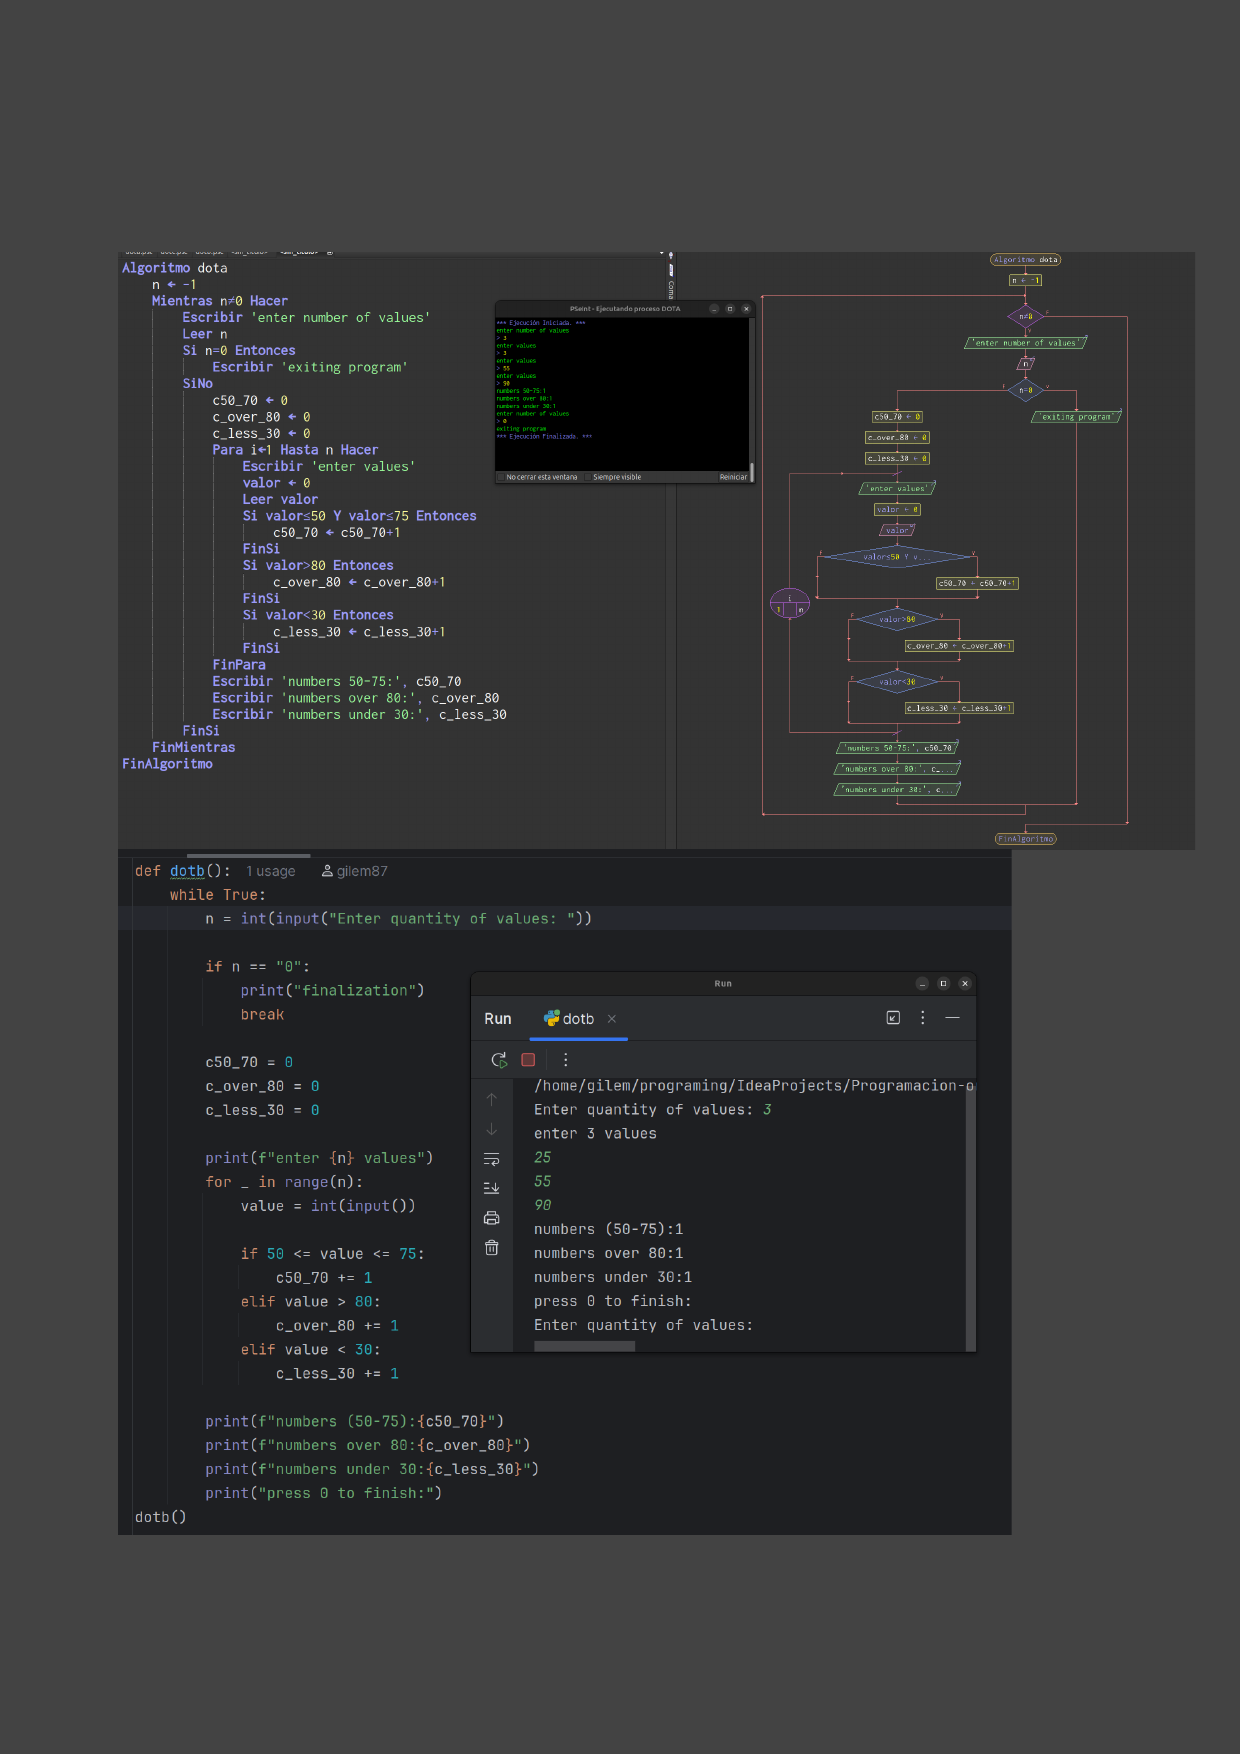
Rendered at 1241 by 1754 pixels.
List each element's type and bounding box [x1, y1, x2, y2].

picture [118, 252, 1196, 1535]
